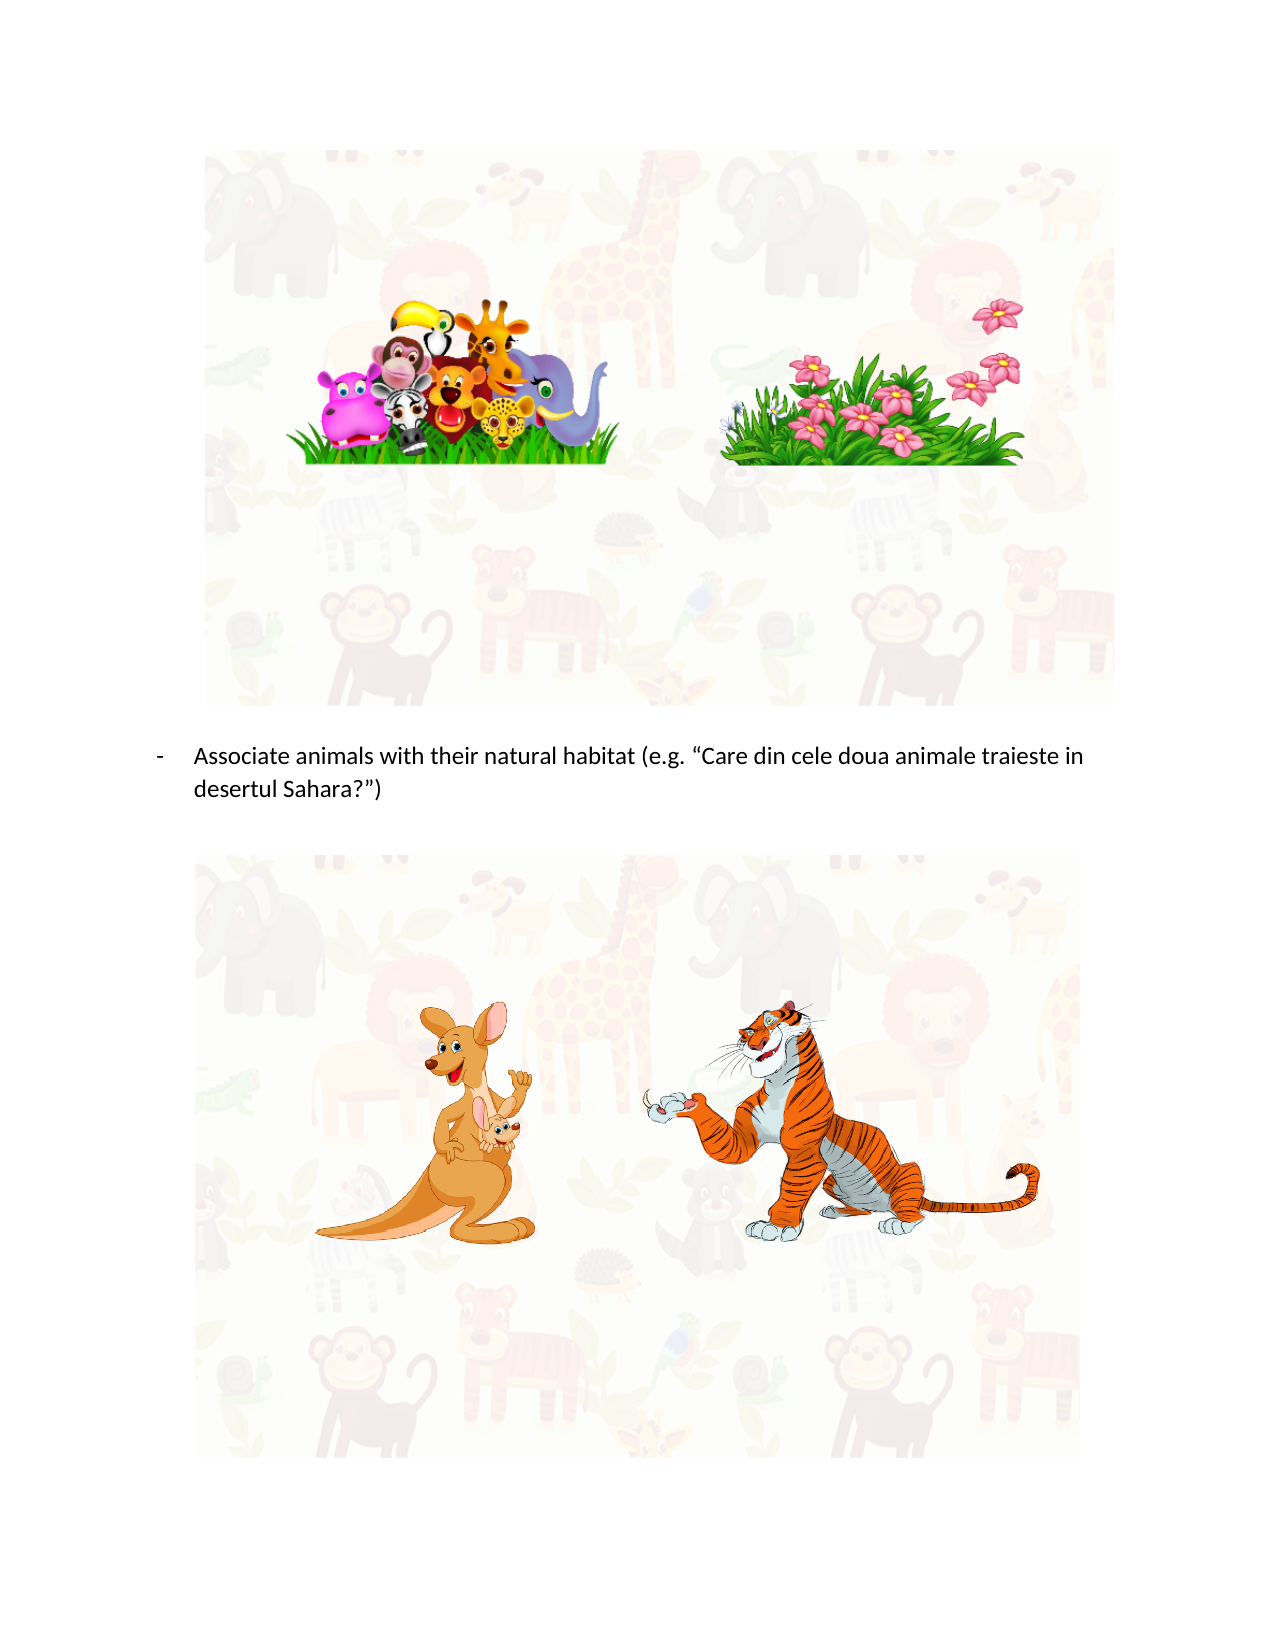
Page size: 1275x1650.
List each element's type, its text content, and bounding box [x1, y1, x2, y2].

picture [195, 855, 1080, 1458]
list Associate animals with their natural habitat (e.g. “Care din cele doua animale traieste in desertul Sahara?”) [156, 740, 1125, 804]
picture [204, 150, 1115, 706]
